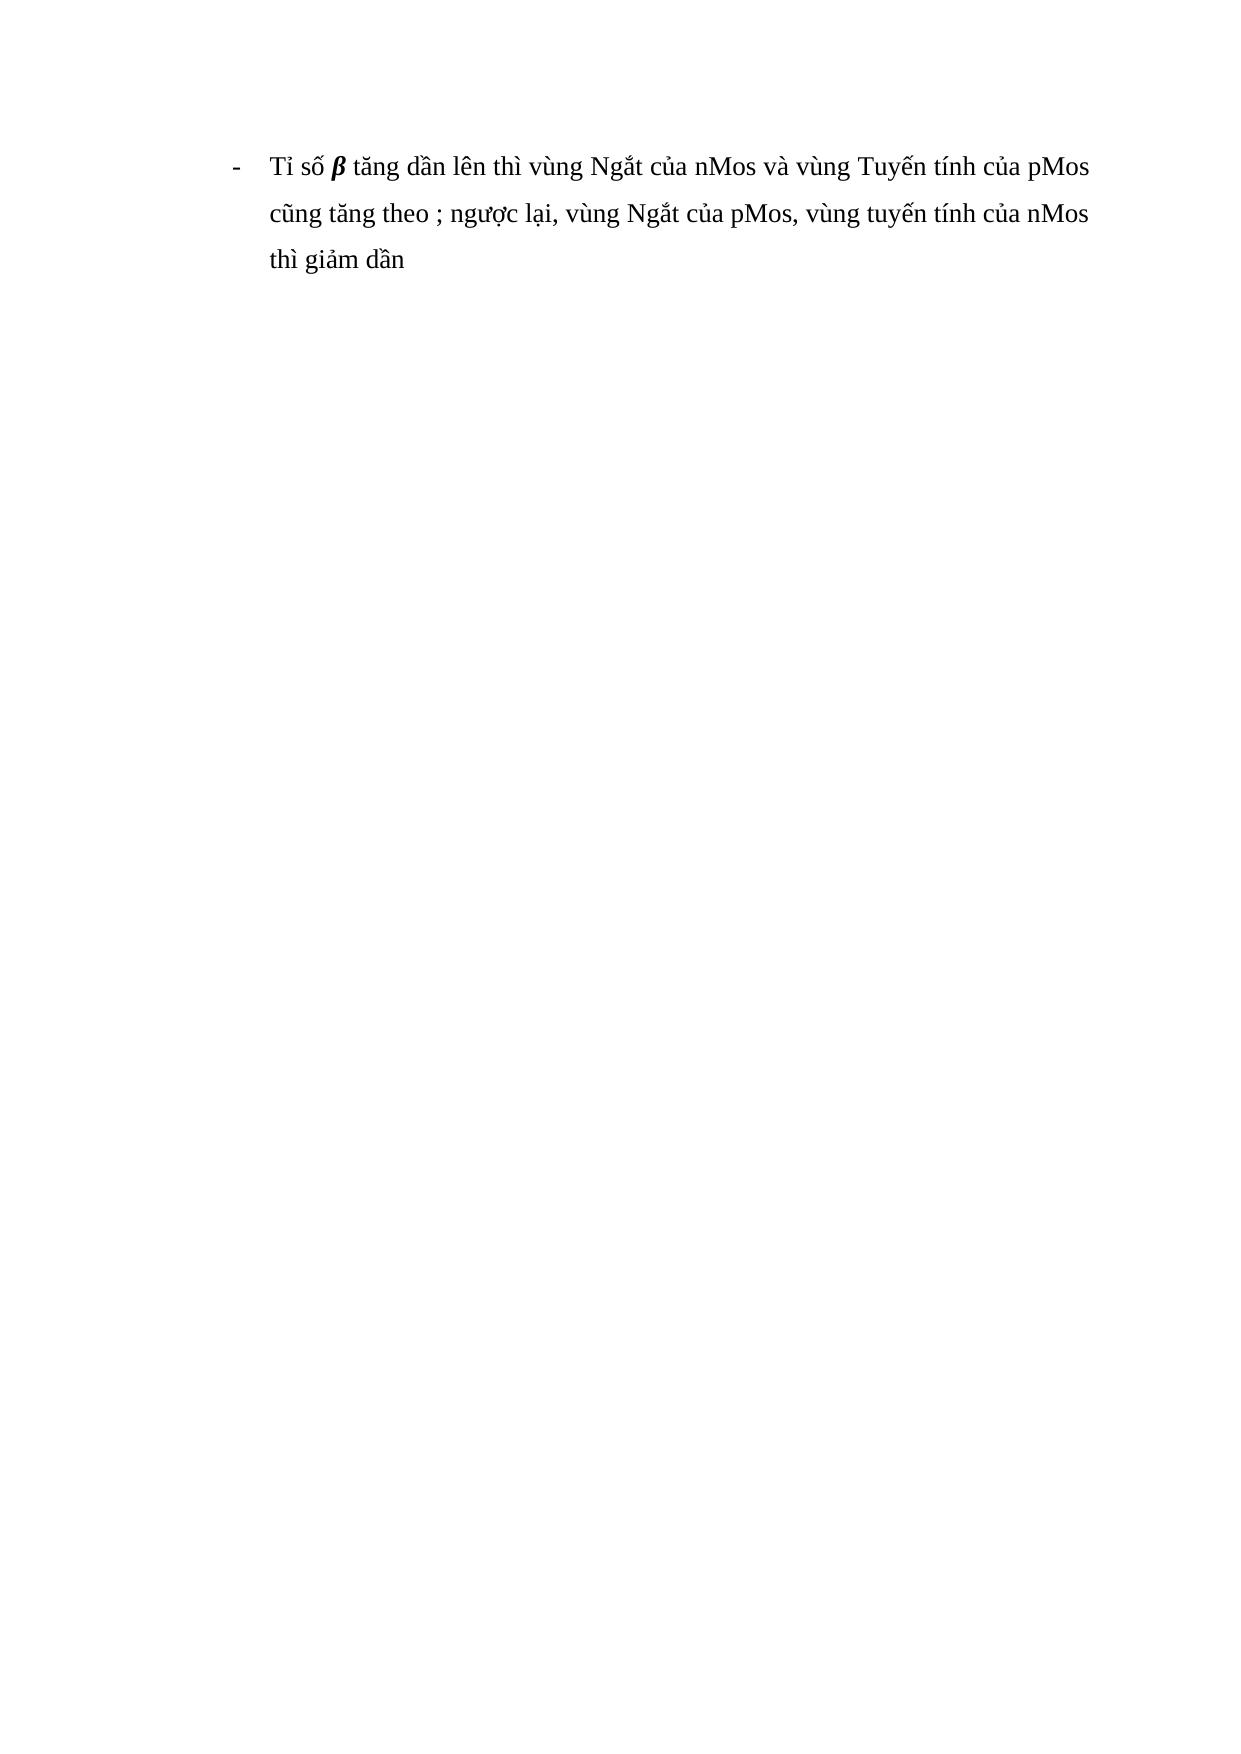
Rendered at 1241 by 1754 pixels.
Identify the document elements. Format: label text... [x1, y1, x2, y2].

list Tỉ số β tăng dần lên thì vùng Ngắt của nMos và vùng Tuyến tính của pMos cũng tăng theo ; ngược lại, vùng Ngắt của pMos, vùng tuyến tính của nMos thì giảm dần [232, 150, 1090, 274]
